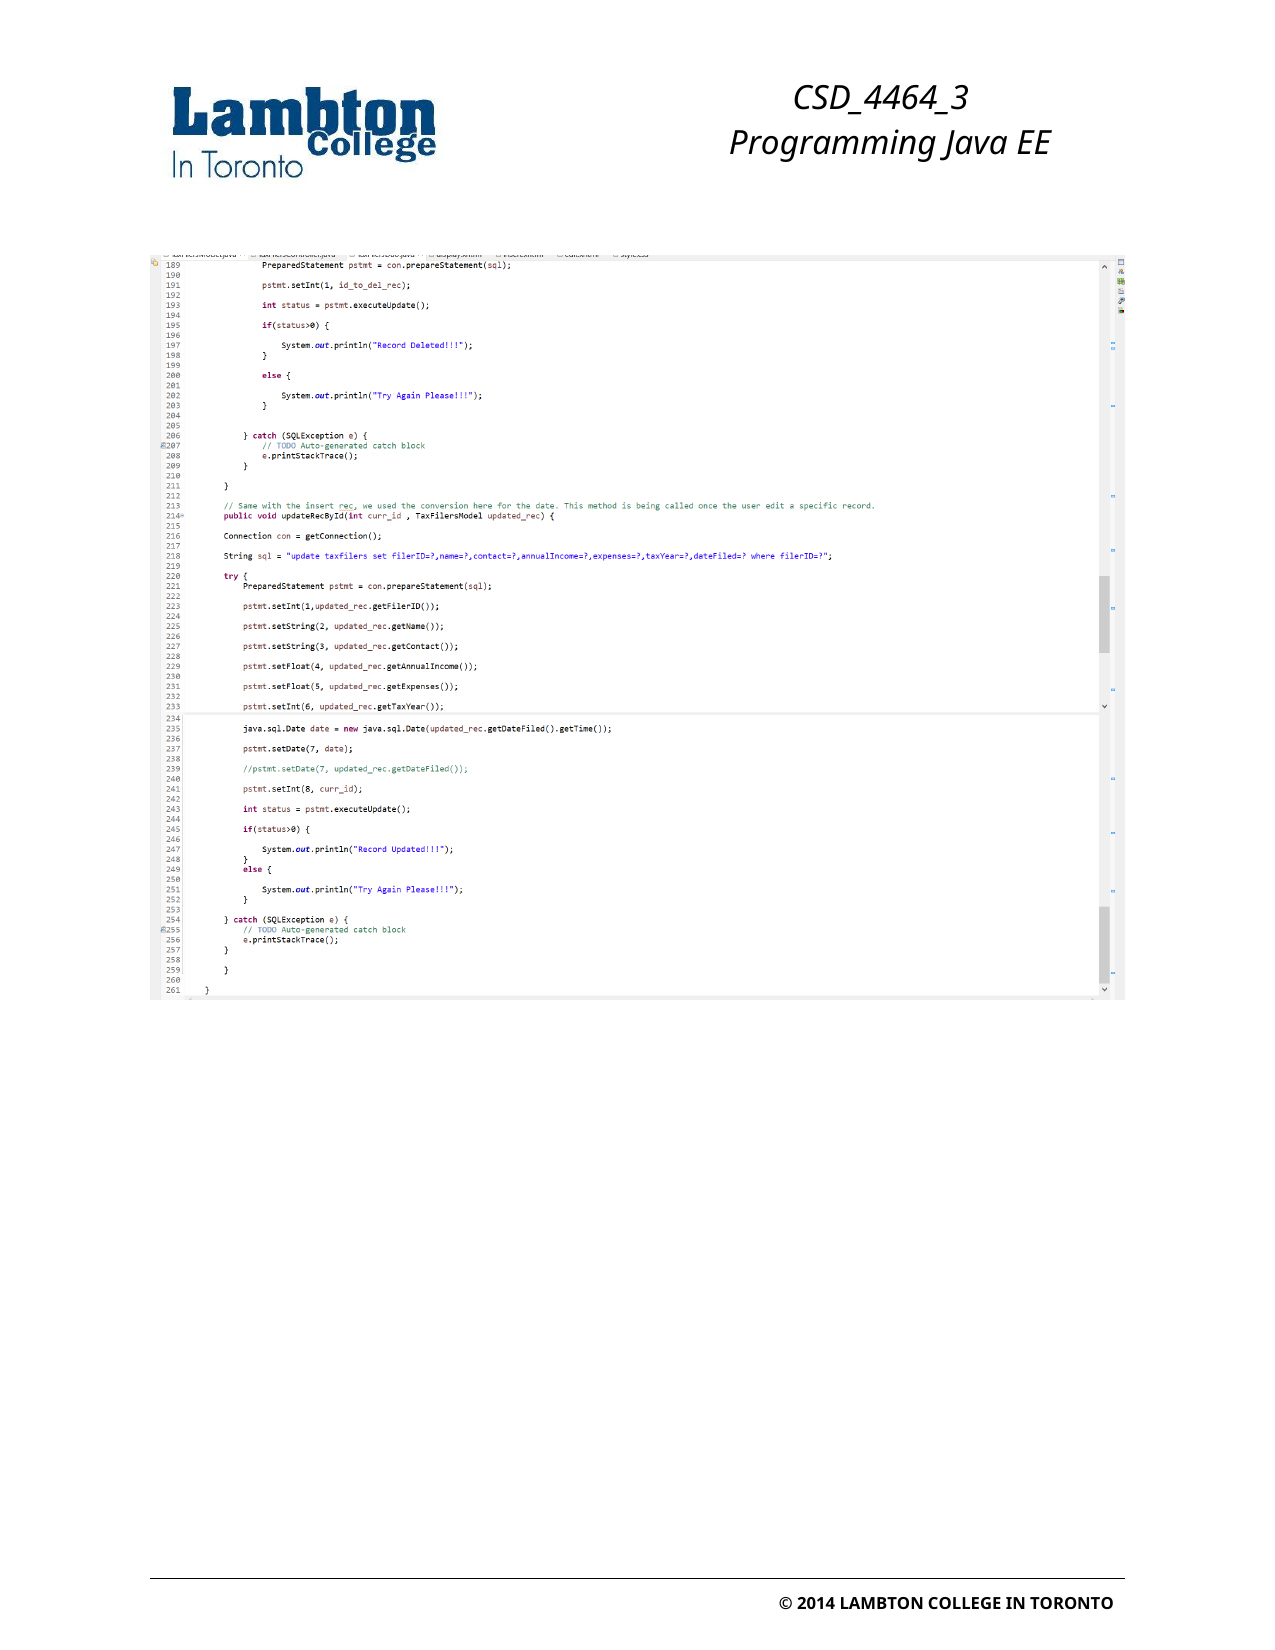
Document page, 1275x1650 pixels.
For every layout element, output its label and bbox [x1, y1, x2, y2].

picture [161, 73, 448, 188]
picture [150, 255, 1125, 1000]
